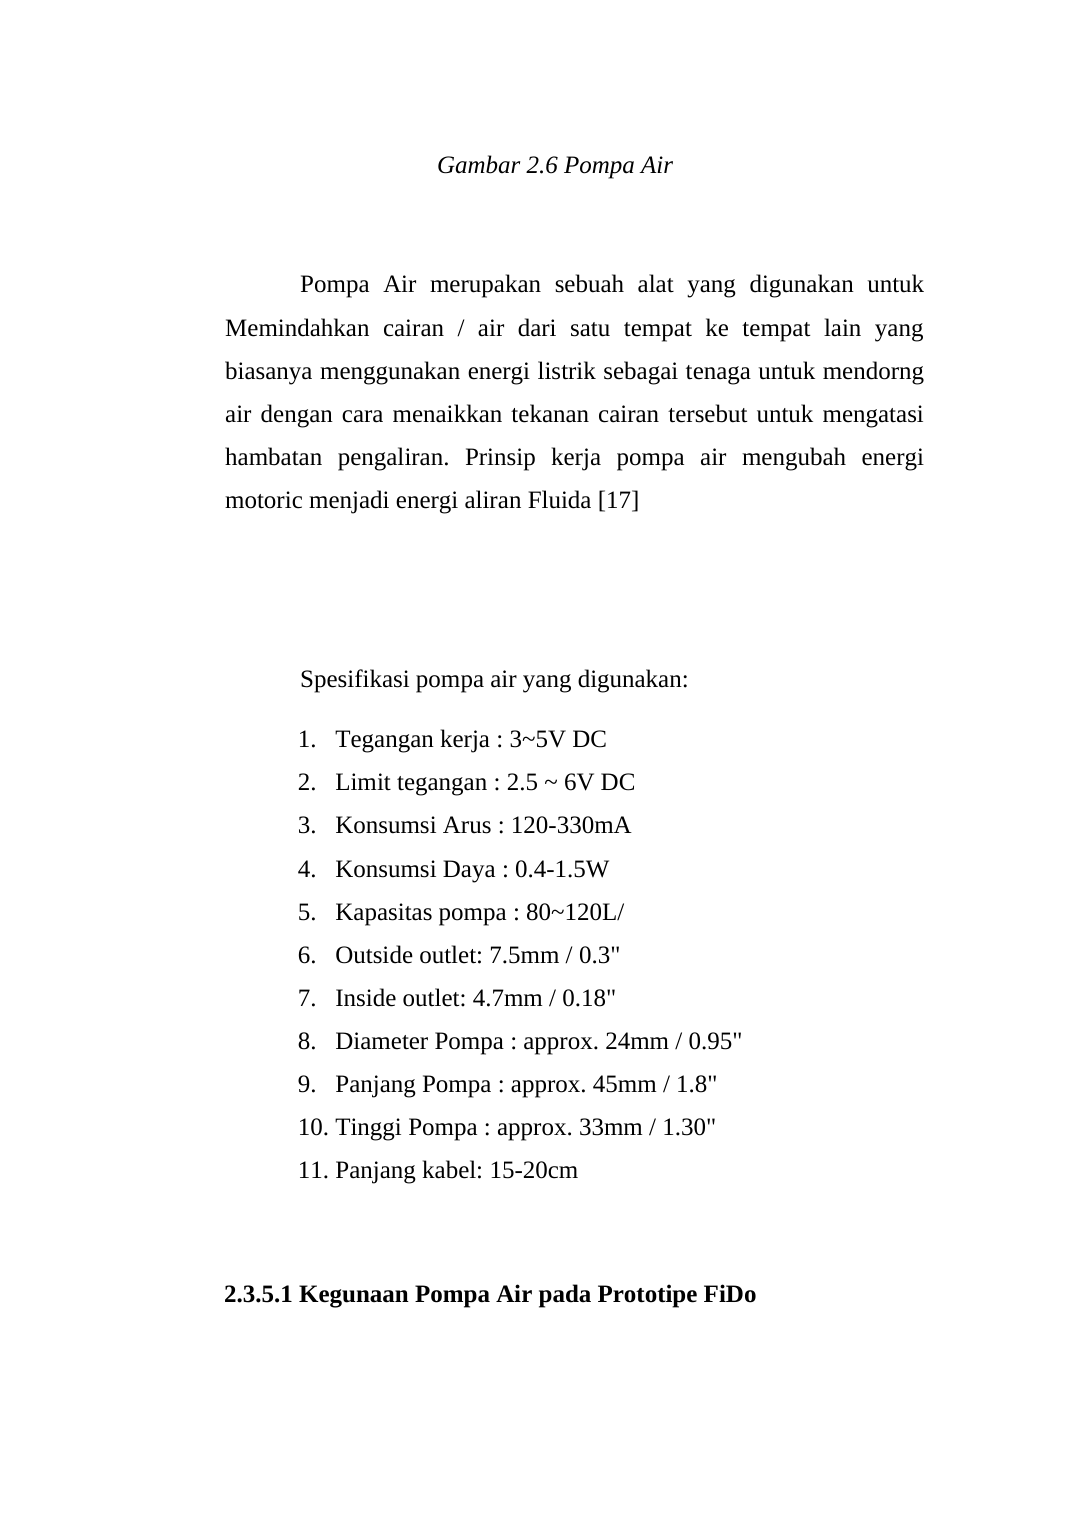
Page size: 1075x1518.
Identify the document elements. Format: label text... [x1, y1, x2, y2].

list Kegunaan Pompa Air pada Prototipe FiDo [224, 1279, 925, 1308]
list Konsumsi Daya : 0.4-1.5W [298, 854, 925, 882]
list Limit tegangan : 2.5 ~ 6V DC [298, 767, 925, 796]
list Panjang Pompa : approx. 45mm / 1.8" [298, 1069, 925, 1098]
list Tinggi Pompa : approx. 33mm / 1.30" [298, 1112, 925, 1141]
text Pompa Air merupakan sebuah alat yang digunakan untuk Memindahkan cairan / air dari satu tempat ke tempat lain yang biasanya menggunakan energi listrik sebagai tenaga untuk mendorng air dengan cara menaikkan tekanan cairan tersebut untuk mengatasi hambatan pengaliran. Prinsip kerja pompa air mengubah energi motoric menjadi energi aliran Fluida [17] [225, 269, 925, 514]
list Tegangan kerja : 3~5V DC [298, 724, 925, 753]
text Gambar 2.6 Pompa Air [150, 150, 925, 179]
list Outside outlet: 7.5mm / 0.3" [298, 940, 925, 969]
list Inside outlet: 4.7mm / 0.18" [298, 983, 925, 1012]
list Konsumsi Arus : 120-330mA [298, 811, 925, 839]
list Kapasitas pompa : 80~120L/ [298, 897, 925, 926]
list Panjang kabel: 15-20cm [298, 1156, 925, 1184]
text Spesifikasi pompa air yang digunakan: [225, 664, 925, 693]
list Diameter Pompa : approx. 24mm / 0.95" [298, 1026, 925, 1055]
